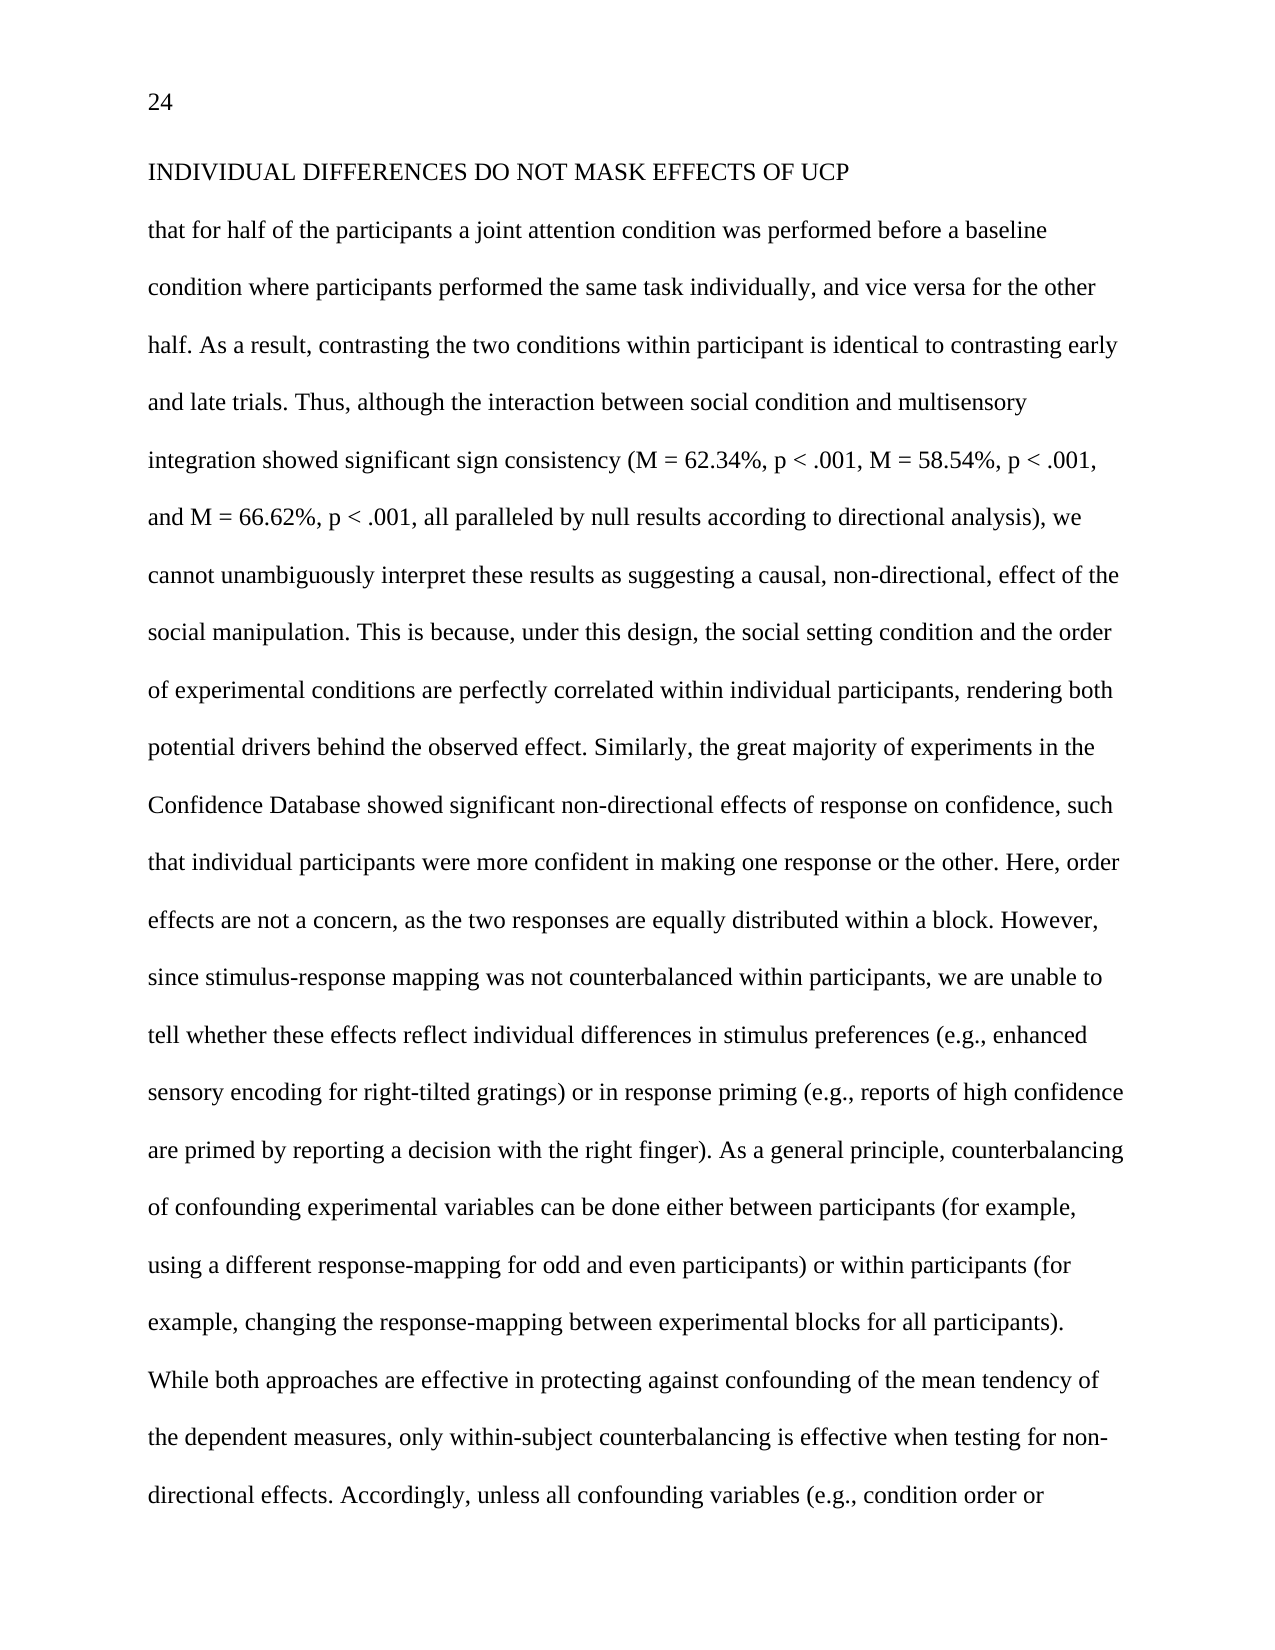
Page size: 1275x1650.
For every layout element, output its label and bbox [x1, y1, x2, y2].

text [148, 215, 1127, 1509]
